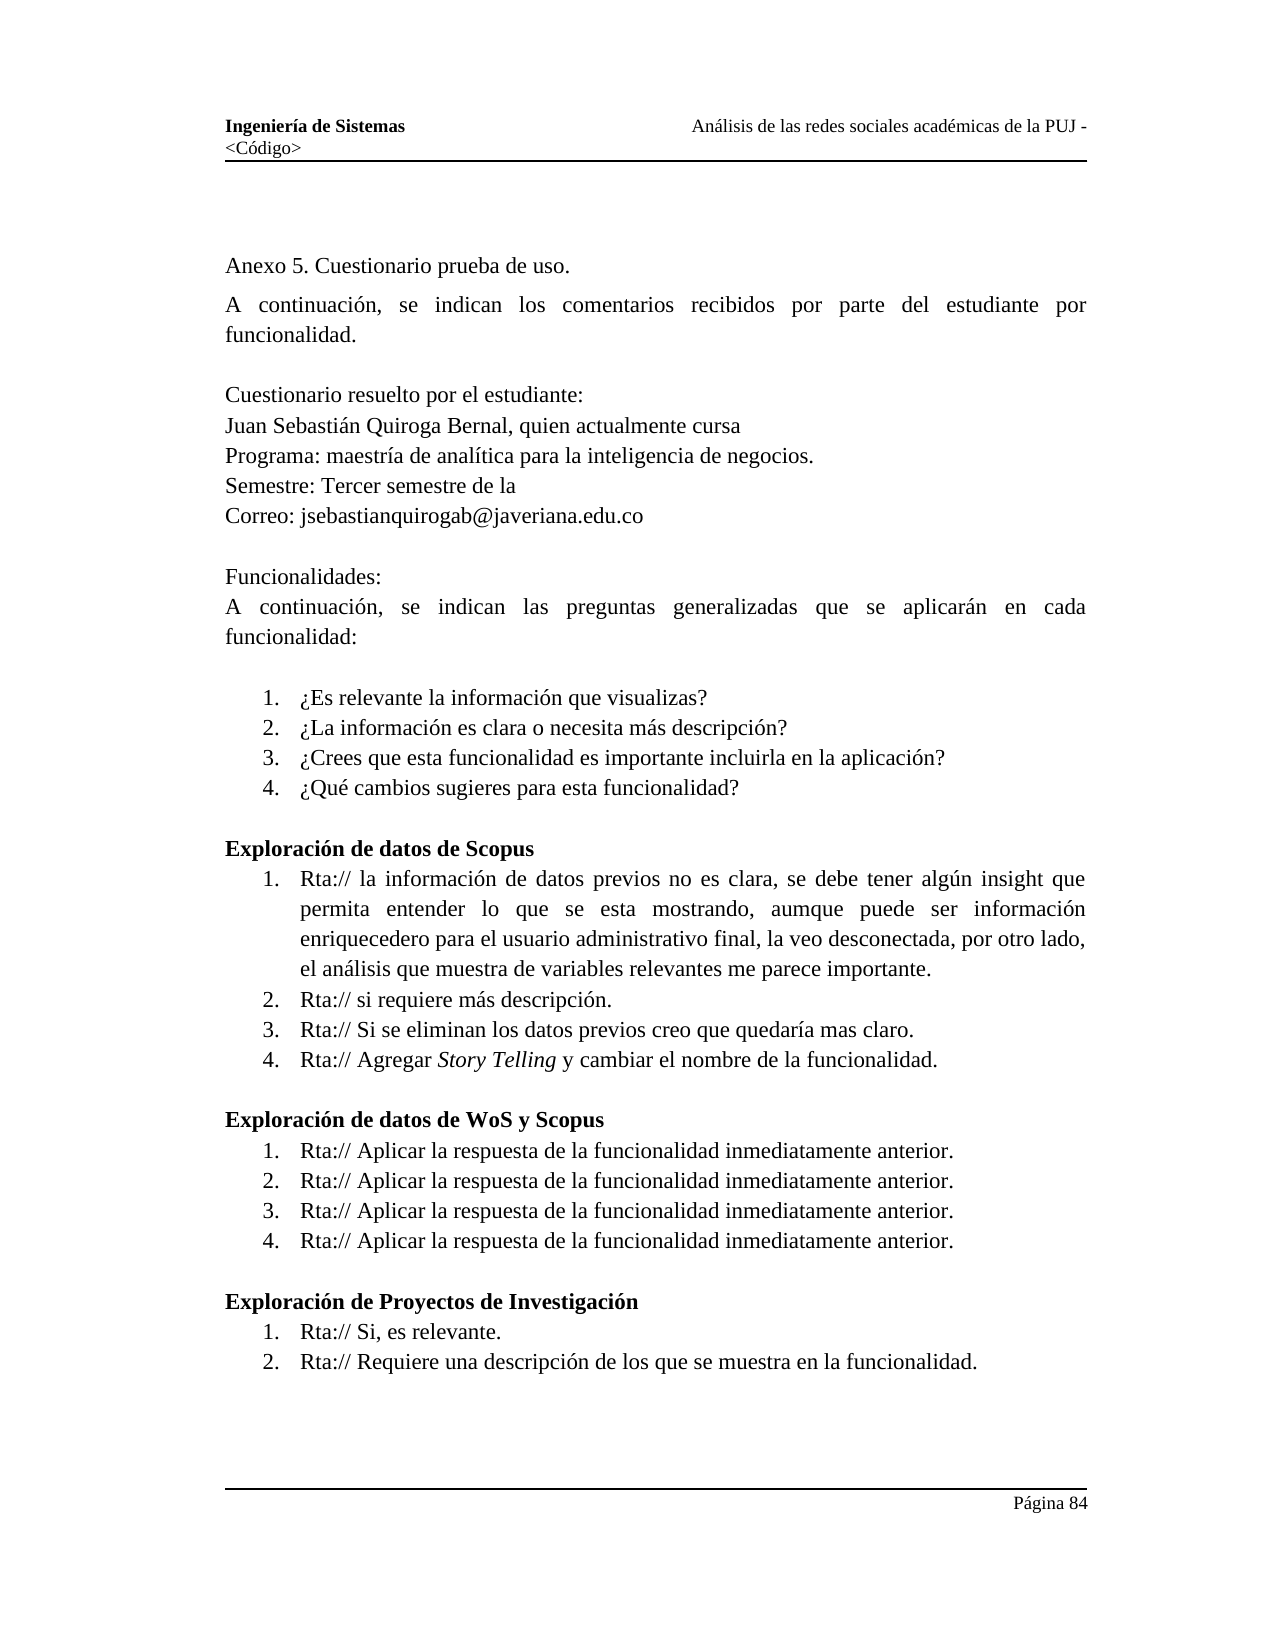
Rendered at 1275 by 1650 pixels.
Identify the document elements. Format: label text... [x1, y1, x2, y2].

list Rta:// Aplicar la respuesta de la funcionalidad inmediatamente anterior. [262, 1197, 1087, 1223]
text A continuación, se indican los comentarios recibidos por parte del estudiante por funcionalidad. [225, 291, 1087, 347]
text Funcionalidades: [225, 563, 1087, 589]
text A continuación, se indican las preguntas generalizadas que se aplicarán en cada funcionalidad: [225, 593, 1087, 649]
list ¿Es relevante la información que visualizas? [262, 683, 1087, 710]
text Anexo 5. Cuestionario prueba de uso. [225, 252, 1087, 278]
text Programa: maestría de analítica para la inteligencia de negocios. [225, 442, 1087, 468]
list ¿La información es clara o necesita más descripción? [262, 714, 1087, 740]
text Exploración de datos de Scopus [225, 834, 1087, 861]
text Correo: jsebastianquirogab@javeriana.edu.co [225, 502, 1087, 529]
list ¿Qué cambios sugieres para esta funcionalidad? [262, 774, 1087, 801]
text Cuestionario resuelto por el estudiante: [225, 381, 1087, 408]
list Rta:// la información de datos previos no es clara, se debe tener algún insight que permita entender lo que se esta mostrando, aumque puede ser información enriquecedero para el usuario administrativo final, la veo desconectada, por otro lado, el análisis que muestra de variables relevantes me parece importante. [262, 865, 1087, 982]
text Exploración de Proyectos de Investigación [225, 1288, 1087, 1314]
list Rta:// Requiere una descripción de los que se muestra en la funcionalidad. [262, 1348, 1087, 1374]
text Juan Sebastián Quiroga Bernal, quien actualmente cursa [225, 412, 1087, 438]
list Rta:// Agregar Story Telling y cambiar el nombre de la funcionalidad. [262, 1046, 1087, 1072]
text Exploración de datos de WoS y Scopus [225, 1106, 1087, 1133]
list Rta:// Si, es relevante. [262, 1318, 1087, 1344]
list ¿Crees que esta funcionalidad es importante incluirla en la aplicación? [262, 744, 1087, 770]
list Rta:// Si se eliminan los datos previos creo que quedaría mas claro. [262, 1016, 1087, 1042]
list Rta:// Aplicar la respuesta de la funcionalidad inmediatamente anterior. [262, 1137, 1087, 1163]
list Rta:// Aplicar la respuesta de la funcionalidad inmediatamente anterior. [262, 1167, 1087, 1193]
list Rta:// Aplicar la respuesta de la funcionalidad inmediatamente anterior. [262, 1227, 1087, 1254]
list Rta:// si requiere más descripción. [262, 986, 1087, 1012]
text Semestre: Tercer semestre de la [225, 472, 1087, 498]
